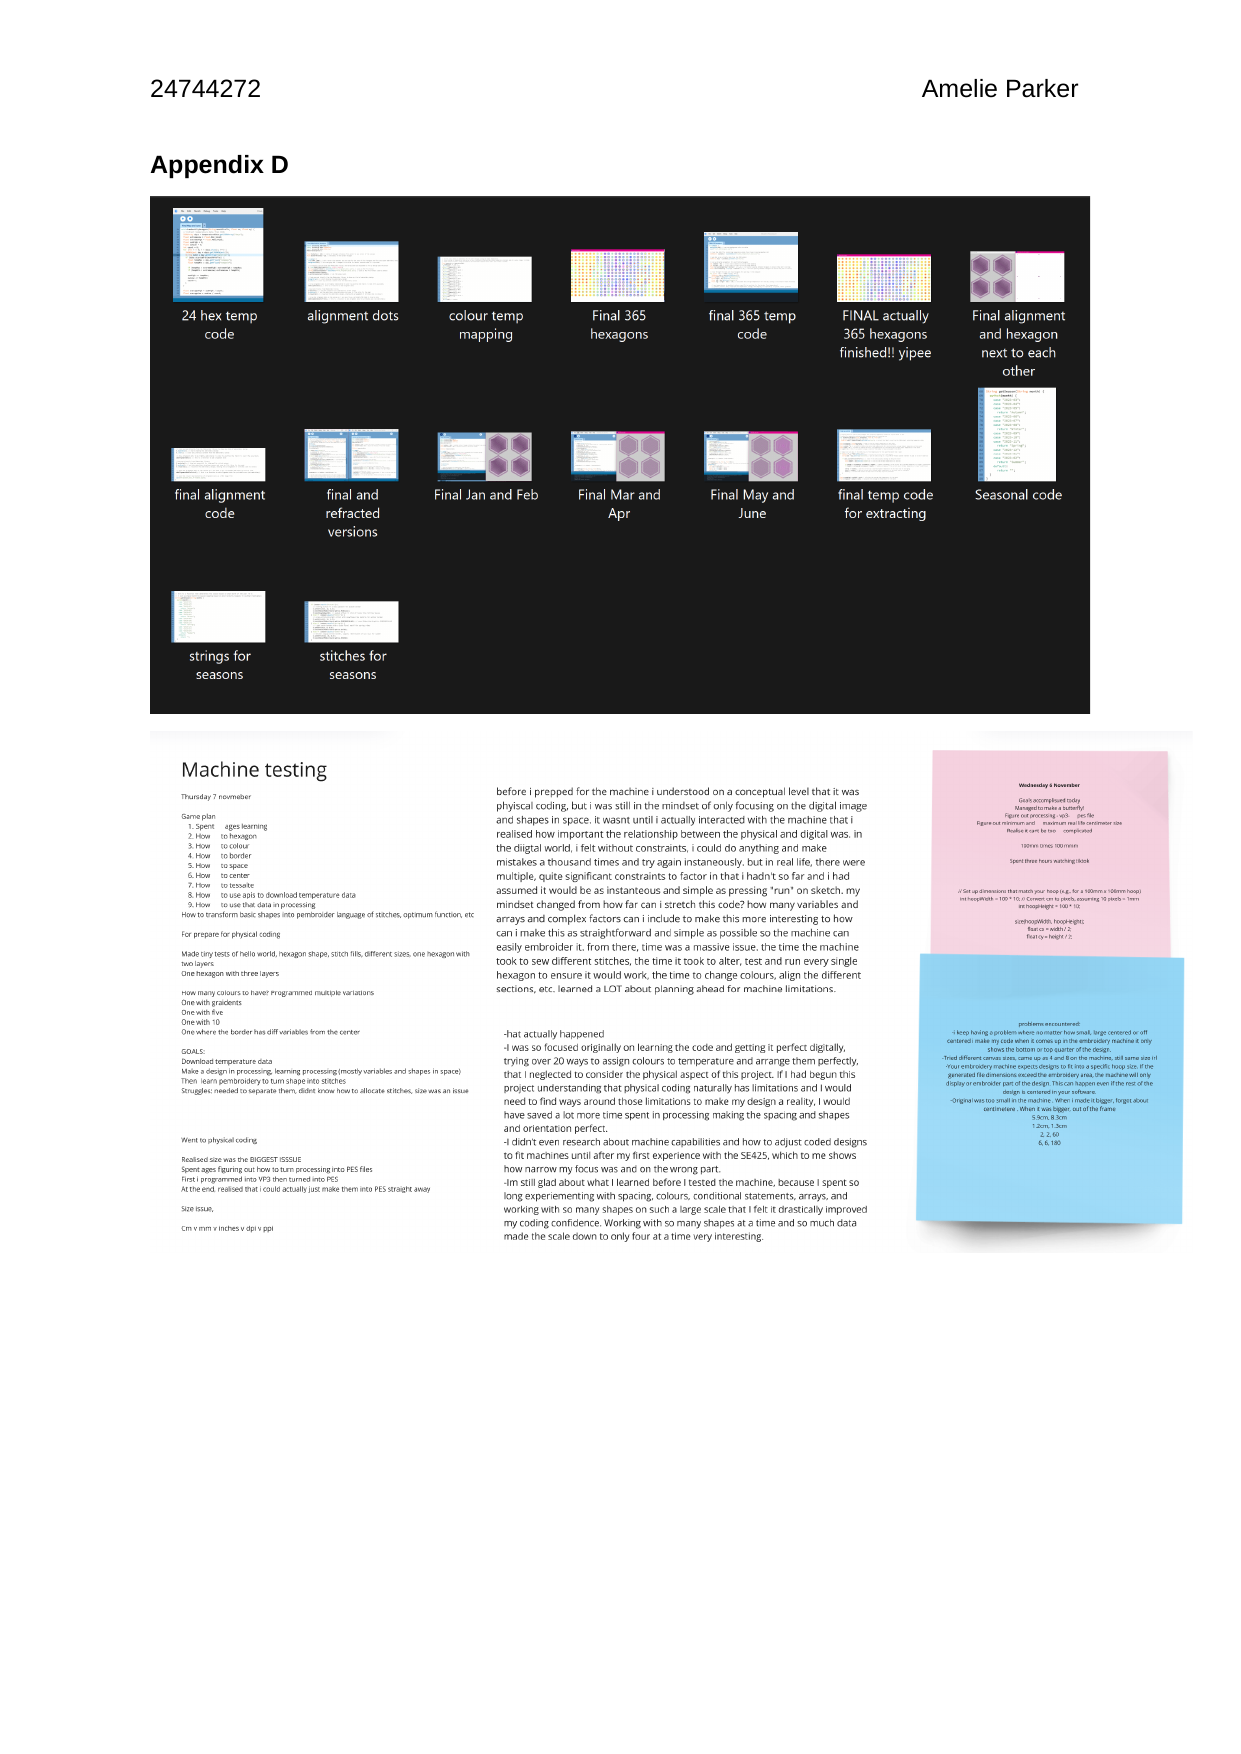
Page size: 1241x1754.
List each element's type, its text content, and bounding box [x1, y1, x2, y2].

text Appendix D [150, 150, 1090, 179]
picture [150, 196, 1091, 714]
picture [150, 731, 1193, 1253]
